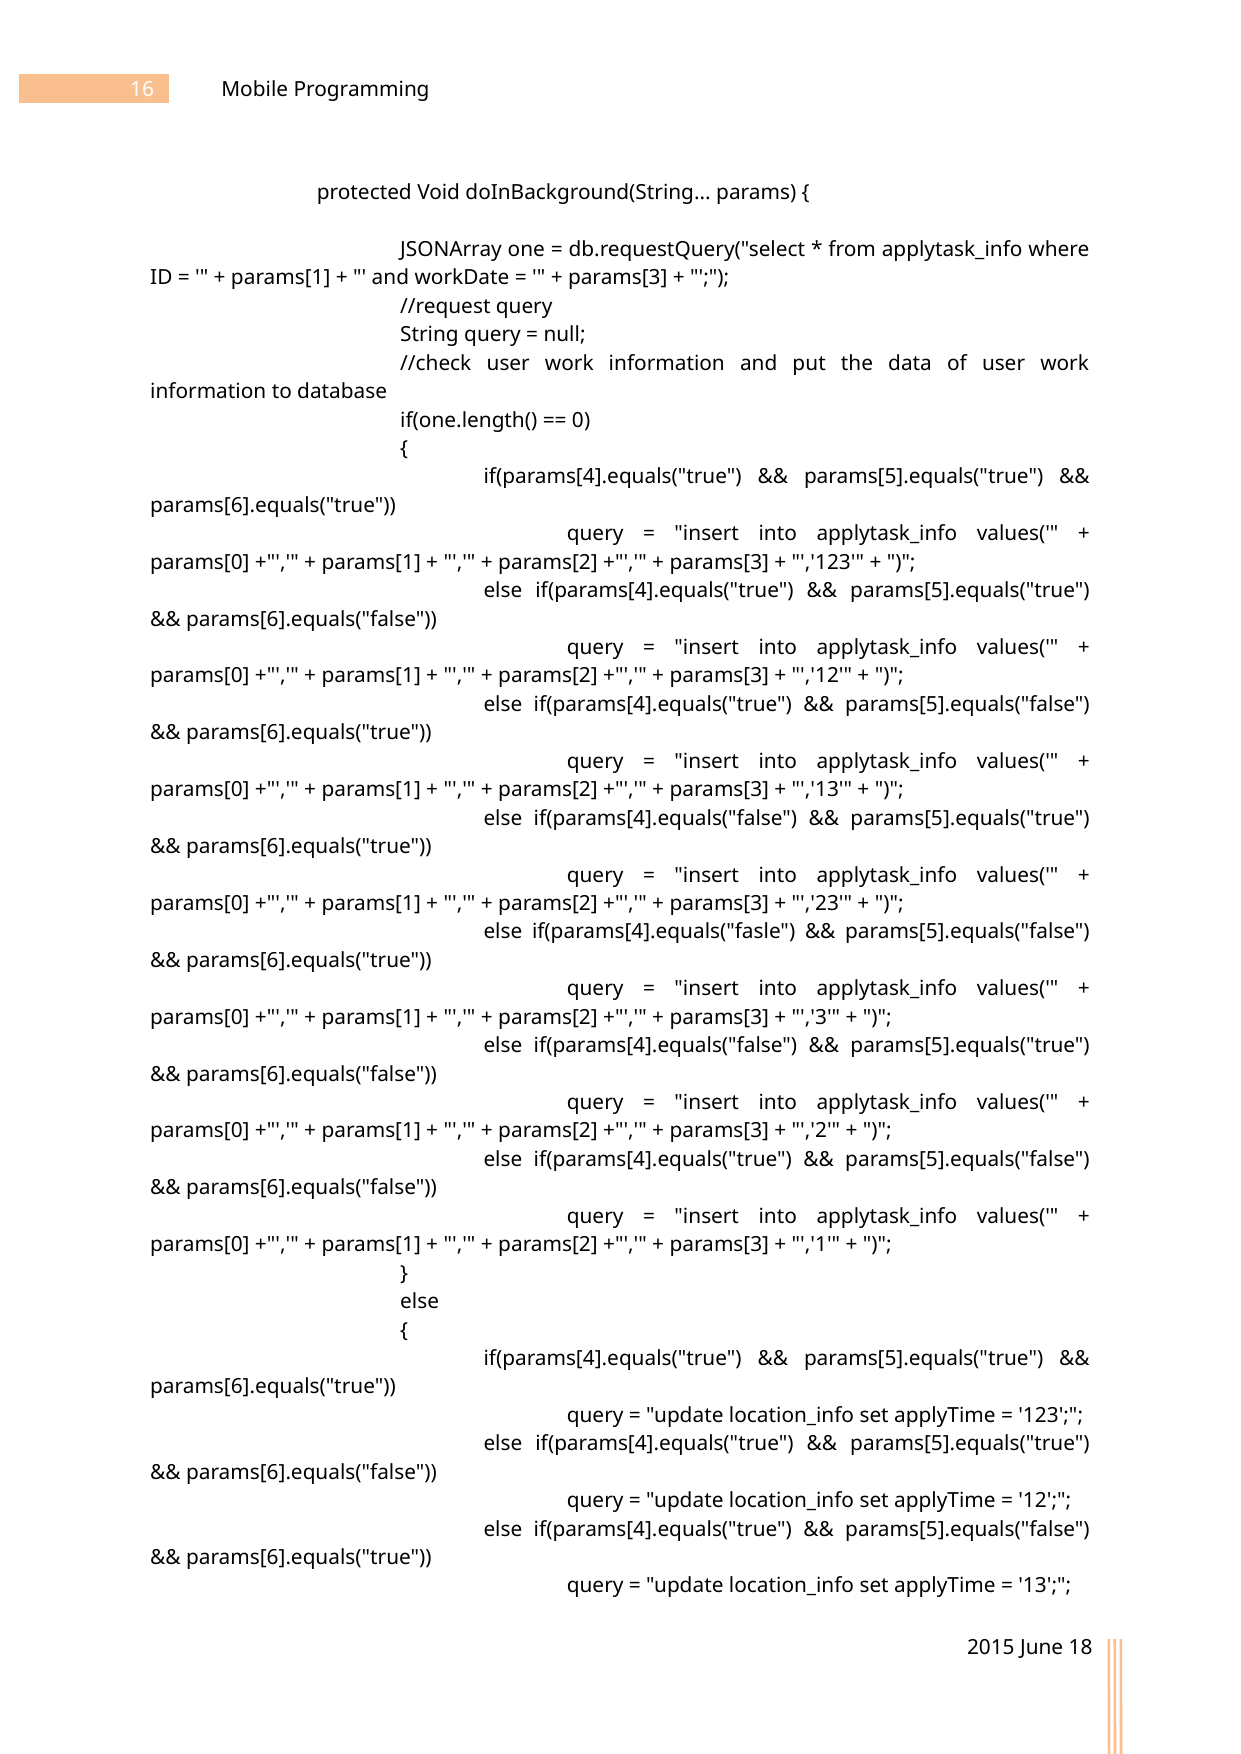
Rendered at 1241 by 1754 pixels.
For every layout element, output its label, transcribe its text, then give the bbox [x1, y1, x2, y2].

text if(params[4].equals("true") && params[5].equals("true") && params[6].equals("true")) [150, 1343, 1090, 1400]
text else if(params[4].equals("true") && params[5].equals("false") && params[6].equals("true")) [150, 689, 1090, 746]
text else if(params[4].equals("true") && params[5].equals("false") && params[6].equals("true")) [150, 1514, 1090, 1571]
text { [150, 433, 1090, 462]
text else if(params[4].equals("false") && params[5].equals("true") && params[6].equals("false")) [150, 1030, 1090, 1087]
text String query = null; [150, 319, 1090, 348]
text query = "insert into applytask_info values('" + params[0] +"','" + params[1] + "','" + params[2] +"','" + params[3] + "','3'" + ")"; [150, 973, 1090, 1030]
text else [150, 1286, 1090, 1315]
text query = "update location_info set applyTime = '13';"; [150, 1571, 1090, 1599]
text query = "insert into applytask_info values('" + params[0] +"','" + params[1] + "','" + params[2] +"','" + params[3] + "','12'" + ")"; [150, 632, 1090, 689]
text else if(params[4].equals("fasle") && params[5].equals("false") && params[6].equals("true")) [150, 917, 1090, 973]
text else if(params[4].equals("true") && params[5].equals("true") && params[6].equals("false")) [150, 1428, 1090, 1485]
text query = "insert into applytask_info values('" + params[0] +"','" + params[1] + "','" + params[2] +"','" + params[3] + "','13'" + ")"; [150, 746, 1090, 803]
text else if(params[4].equals("true") && params[5].equals("true") && params[6].equals("false")) [150, 575, 1090, 632]
text protected Void doInBackground(String... params) { [150, 177, 1090, 206]
text query = "insert into applytask_info values('" + params[0] +"','" + params[1] + "','" + params[2] +"','" + params[3] + "','1'" + ")"; [150, 1201, 1090, 1258]
text query = "update location_info set applyTime = '123';"; [150, 1400, 1090, 1428]
text query = "update location_info set applyTime = '12';"; [150, 1485, 1090, 1514]
text query = "insert into applytask_info values('" + params[0] +"','" + params[1] + "','" + params[2] +"','" + params[3] + "','23'" + ")"; [150, 860, 1090, 917]
text if(params[4].equals("true") && params[5].equals("true") && params[6].equals("true")) [150, 462, 1090, 518]
text } [150, 1258, 1090, 1286]
text //check user work information and put the data of user work information to database [150, 348, 1090, 405]
text if(one.length() == 0) [150, 405, 1090, 433]
text else if(params[4].equals("true") && params[5].equals("false") && params[6].equals("false")) [150, 1144, 1090, 1201]
text query = "insert into applytask_info values('" + params[0] +"','" + params[1] + "','" + params[2] +"','" + params[3] + "','2'" + ")"; [150, 1087, 1090, 1144]
text { [150, 1315, 1090, 1343]
text JSONArray one = db.requestQuery("select * from applytask_info where ID = '" + params[1] + "' and workDate = '" + params[3] + "';"); [150, 234, 1090, 291]
text query = "insert into applytask_info values('" + params[0] +"','" + params[1] + "','" + params[2] +"','" + params[3] + "','123'" + ")"; [150, 518, 1090, 575]
text else if(params[4].equals("false") && params[5].equals("true") && params[6].equals("true")) [150, 803, 1090, 860]
text //request query [150, 291, 1090, 319]
